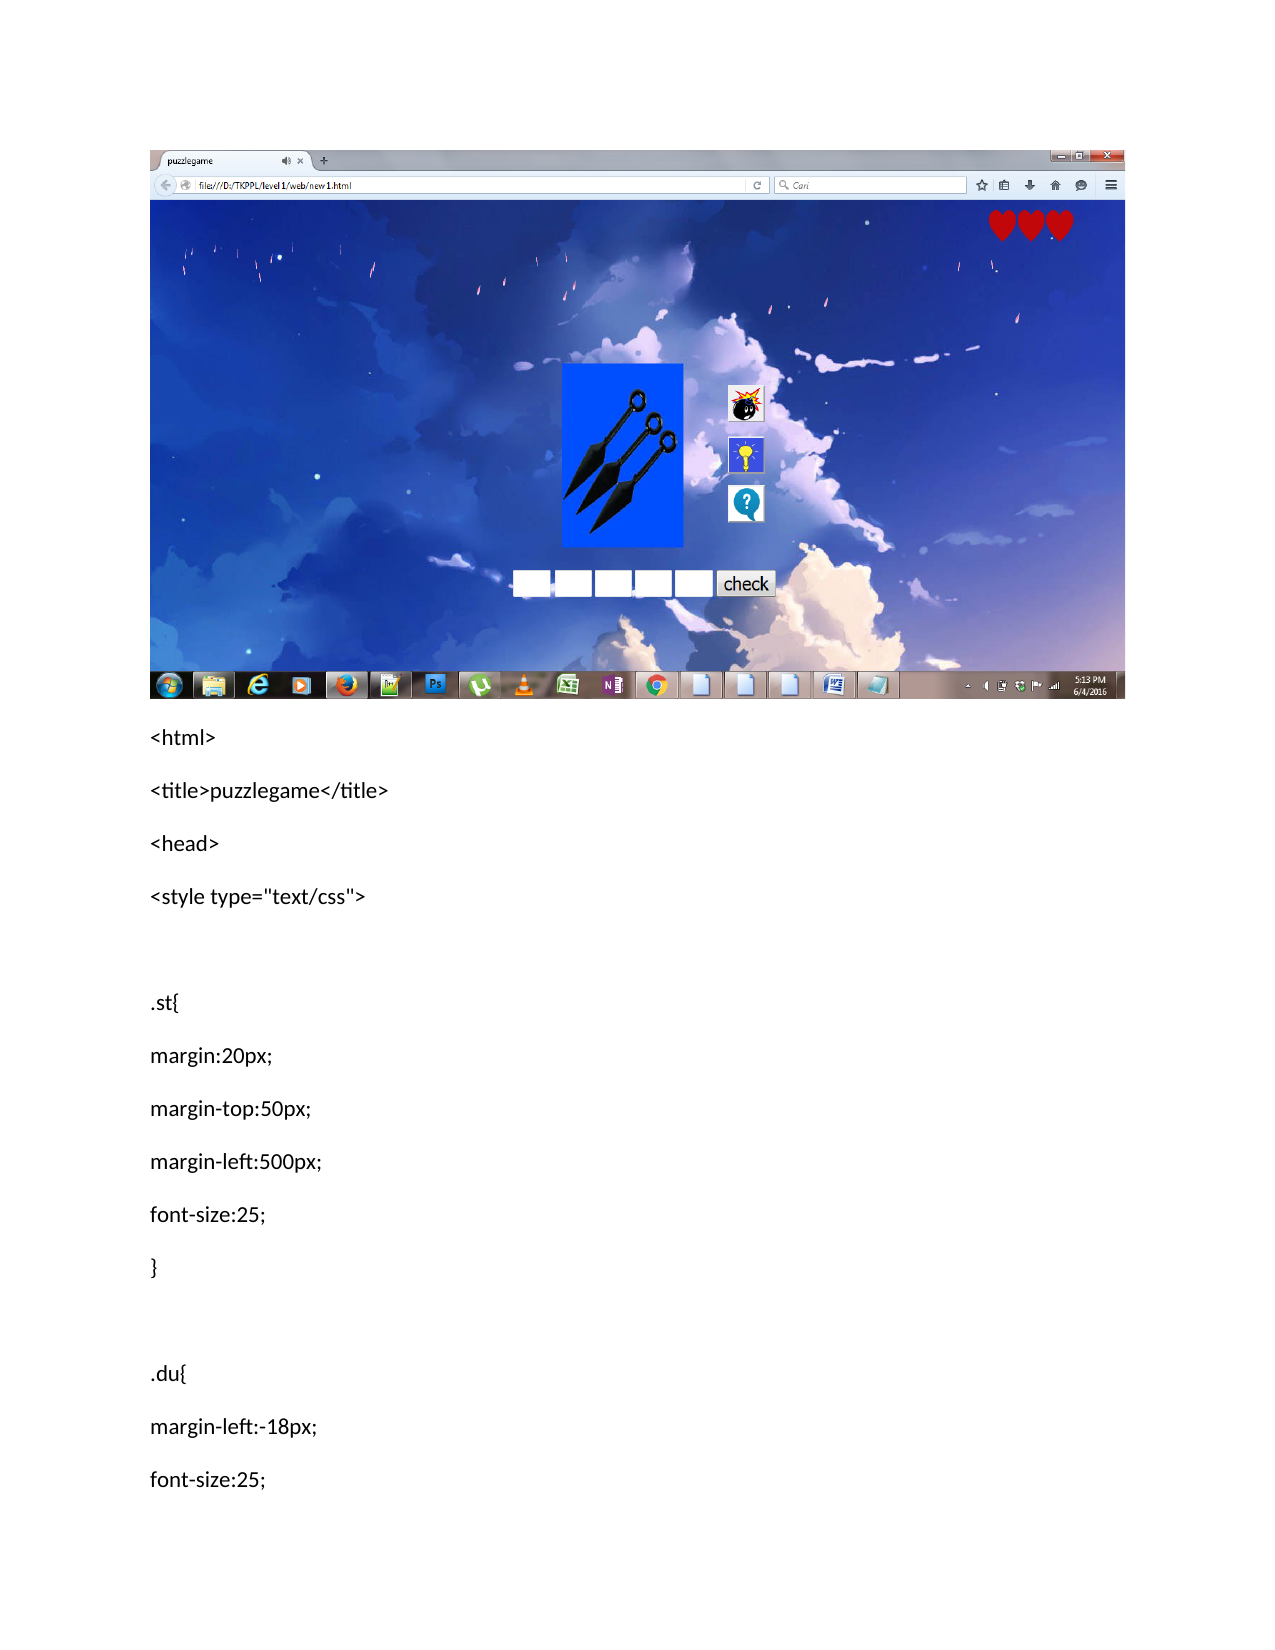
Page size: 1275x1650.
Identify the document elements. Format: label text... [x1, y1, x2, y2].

text <html> [150, 723, 1125, 751]
text } [150, 1253, 1125, 1281]
text font-size:25; [150, 1465, 1125, 1493]
text margin-top:50px; [150, 1094, 1125, 1122]
text <title>puzzlegame</title> [150, 776, 1125, 804]
picture [150, 150, 1125, 699]
text <head> [150, 829, 1125, 857]
text margin:20px; [150, 1041, 1125, 1069]
text margin-left:500px; [150, 1147, 1125, 1175]
text .du{ [150, 1359, 1125, 1387]
text font-size:25; [150, 1200, 1125, 1228]
text .st{ [150, 988, 1125, 1016]
text <style type="text/css"> [150, 882, 1125, 910]
text margin-left:-18px; [150, 1412, 1125, 1440]
